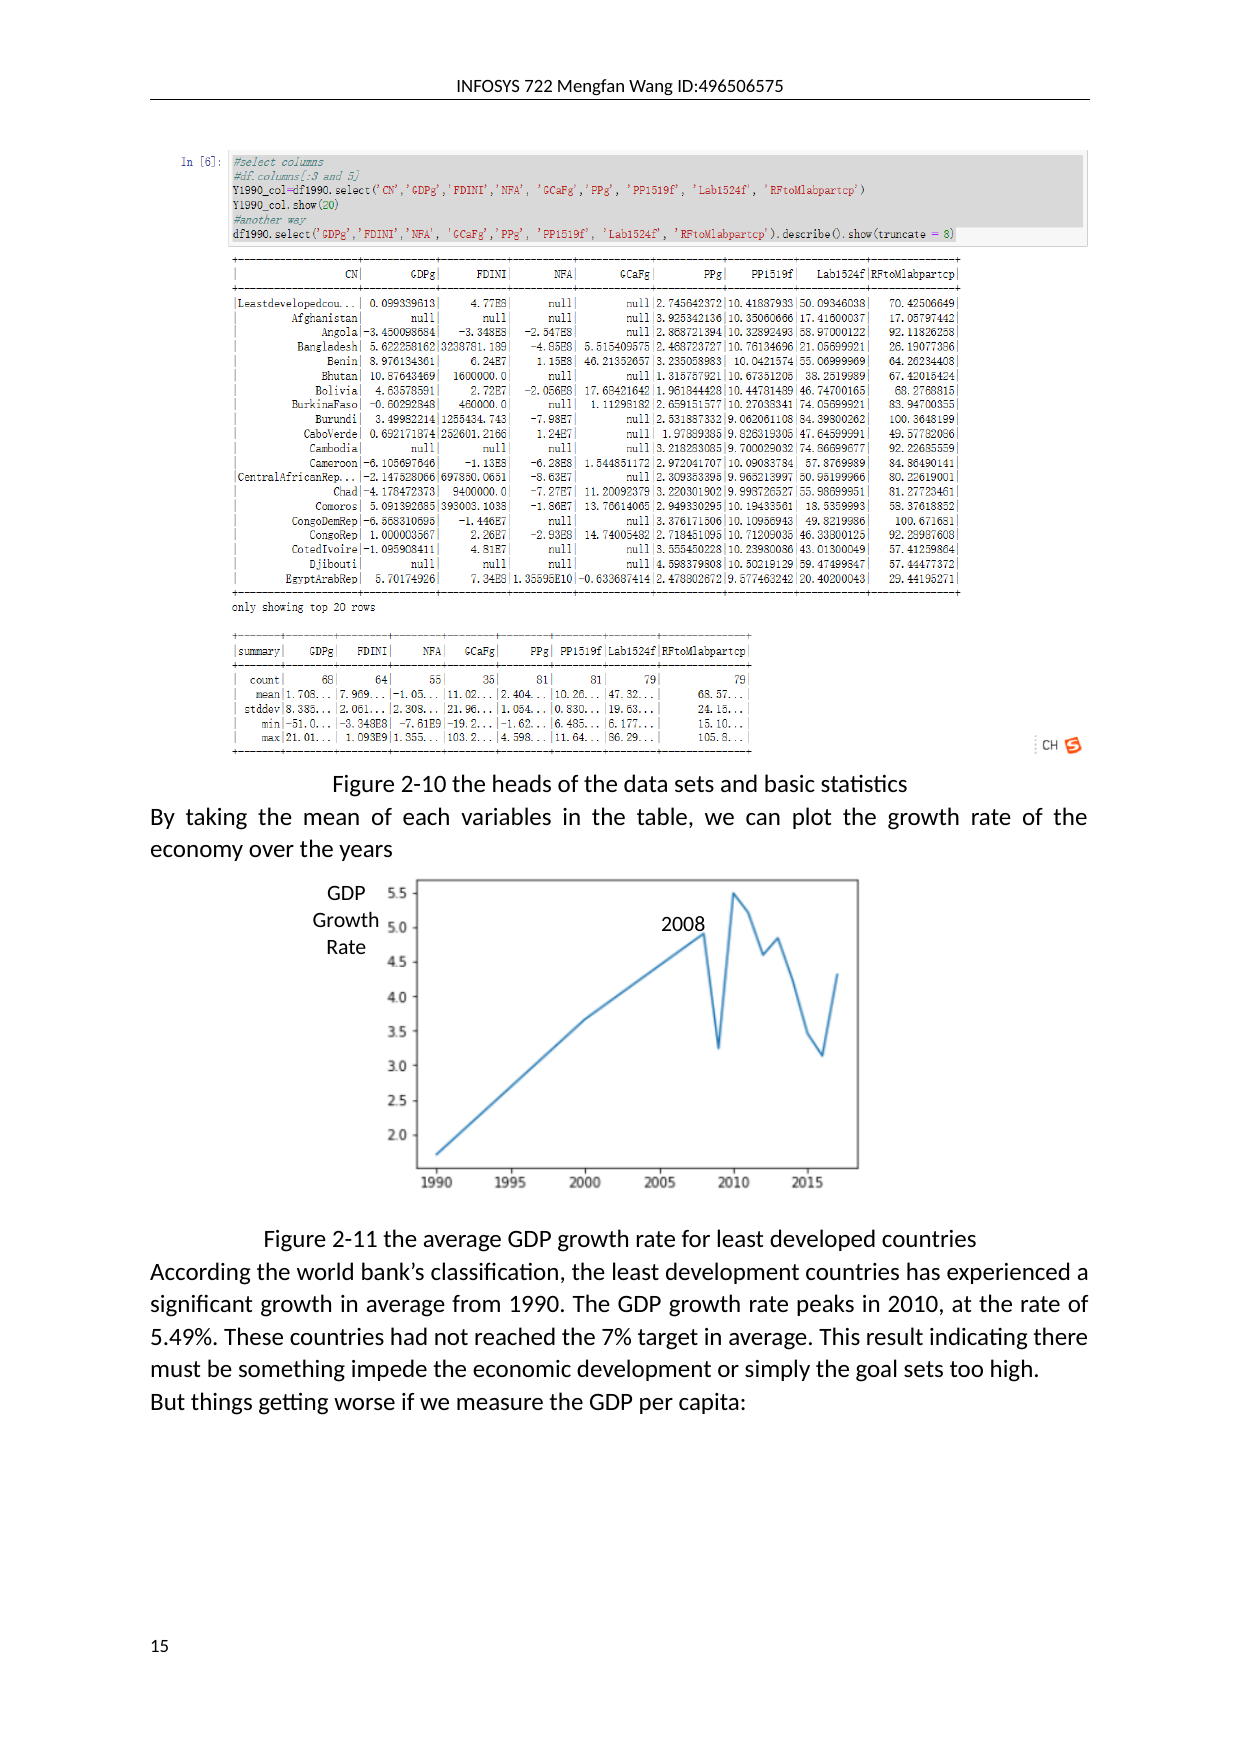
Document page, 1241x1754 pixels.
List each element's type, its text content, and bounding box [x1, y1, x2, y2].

text Figure 2-11 the average GDP growth rate for least developed countries [150, 1222, 1090, 1255]
picture [150, 150, 1091, 754]
picture [372, 865, 868, 1202]
text By taking the mean of each variables in the table, we can plot the growth rate of the economy over the years [150, 800, 1090, 865]
text Figure 2-10 the heads of the data sets and basic statistics [150, 767, 1090, 800]
text But things getting worse if we measure the GDP per capita: [150, 1385, 1090, 1417]
text According the world bank’s classification, the least development countries has experienced a significant growth in average from 1990. The GDP growth rate peaks in 2010, at the rate of 5.49%. These countries had not reached the 7% target in average. This result indicating there must be something impede the economic development or simply the goal sets too high. [150, 1255, 1090, 1385]
